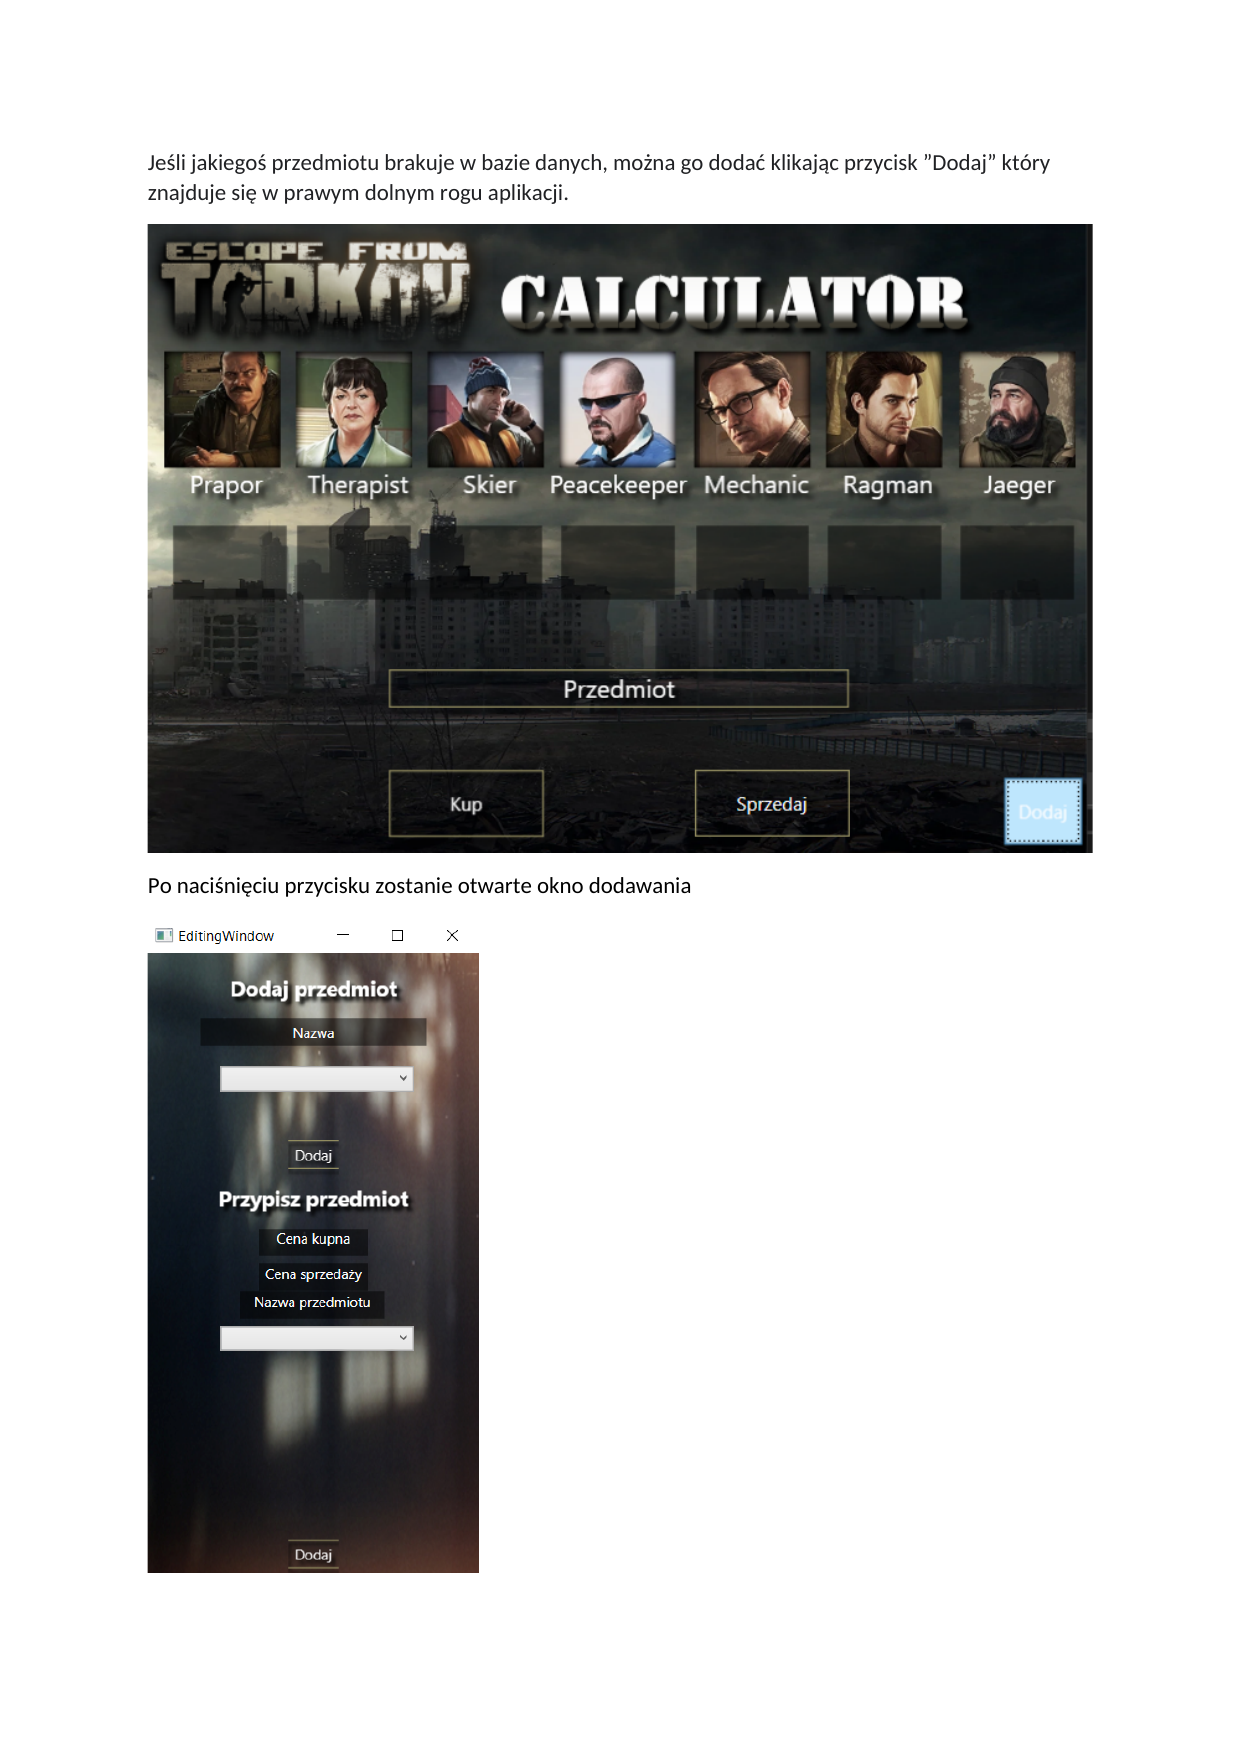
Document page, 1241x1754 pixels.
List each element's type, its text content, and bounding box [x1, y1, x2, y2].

picture [147, 918, 479, 1573]
text Jeśli jakiegoś przedmiotu brakuje w bazie danych, można go dodać klikając przycisk ”Dodaj” który znajduje się w prawym dolnym rogu aplikacji. [148, 148, 1093, 206]
picture [147, 224, 1093, 853]
text Po naciśnięciu przycisku zostanie otwarte okno dodawania [148, 871, 1093, 899]
